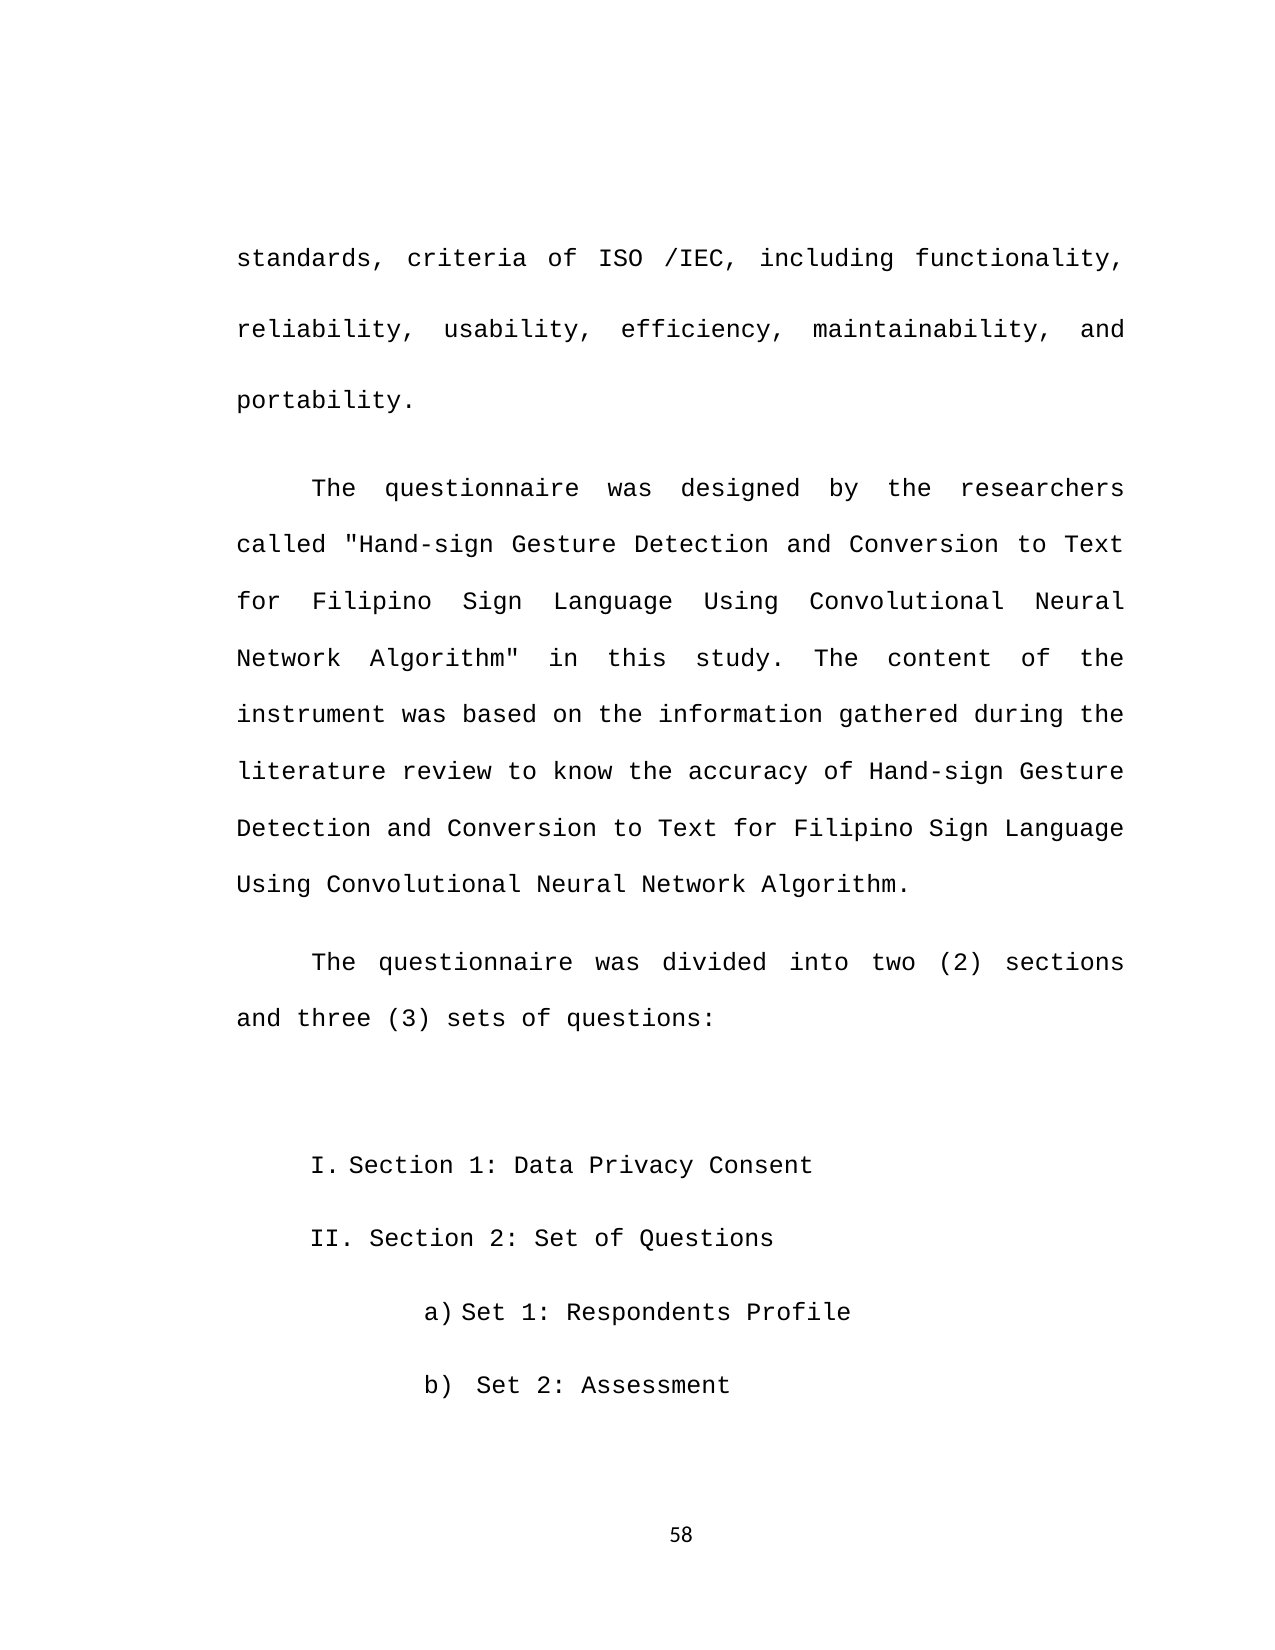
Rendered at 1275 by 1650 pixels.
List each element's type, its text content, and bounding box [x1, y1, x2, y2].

list Section 1: Data Privacy Consent [340, 1153, 1125, 1181]
list Set 2: Assessment [424, 1373, 1125, 1401]
text The questionnaire was divided into two (2) sections and three (3) sets of questions: [236, 949, 1125, 1034]
list Set 1: Respondents Profile [424, 1299, 1125, 1328]
list Section 2: Set of Questions [354, 1226, 1125, 1254]
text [236, 246, 1125, 416]
text The questionnaire was designed by the researchers called "Hand-sign Gesture Detection and Conversion to Text for Filipino Sign Language Using Convolutional Neural Network Algorithm" in this study. The content of the instrument was based on the information gathered during the literature review to know the accuracy of Hand-sign Gesture Detection and Conversion to Text for Filipino Sign Language Using Convolutional Neural Network Algorithm. [236, 475, 1125, 900]
